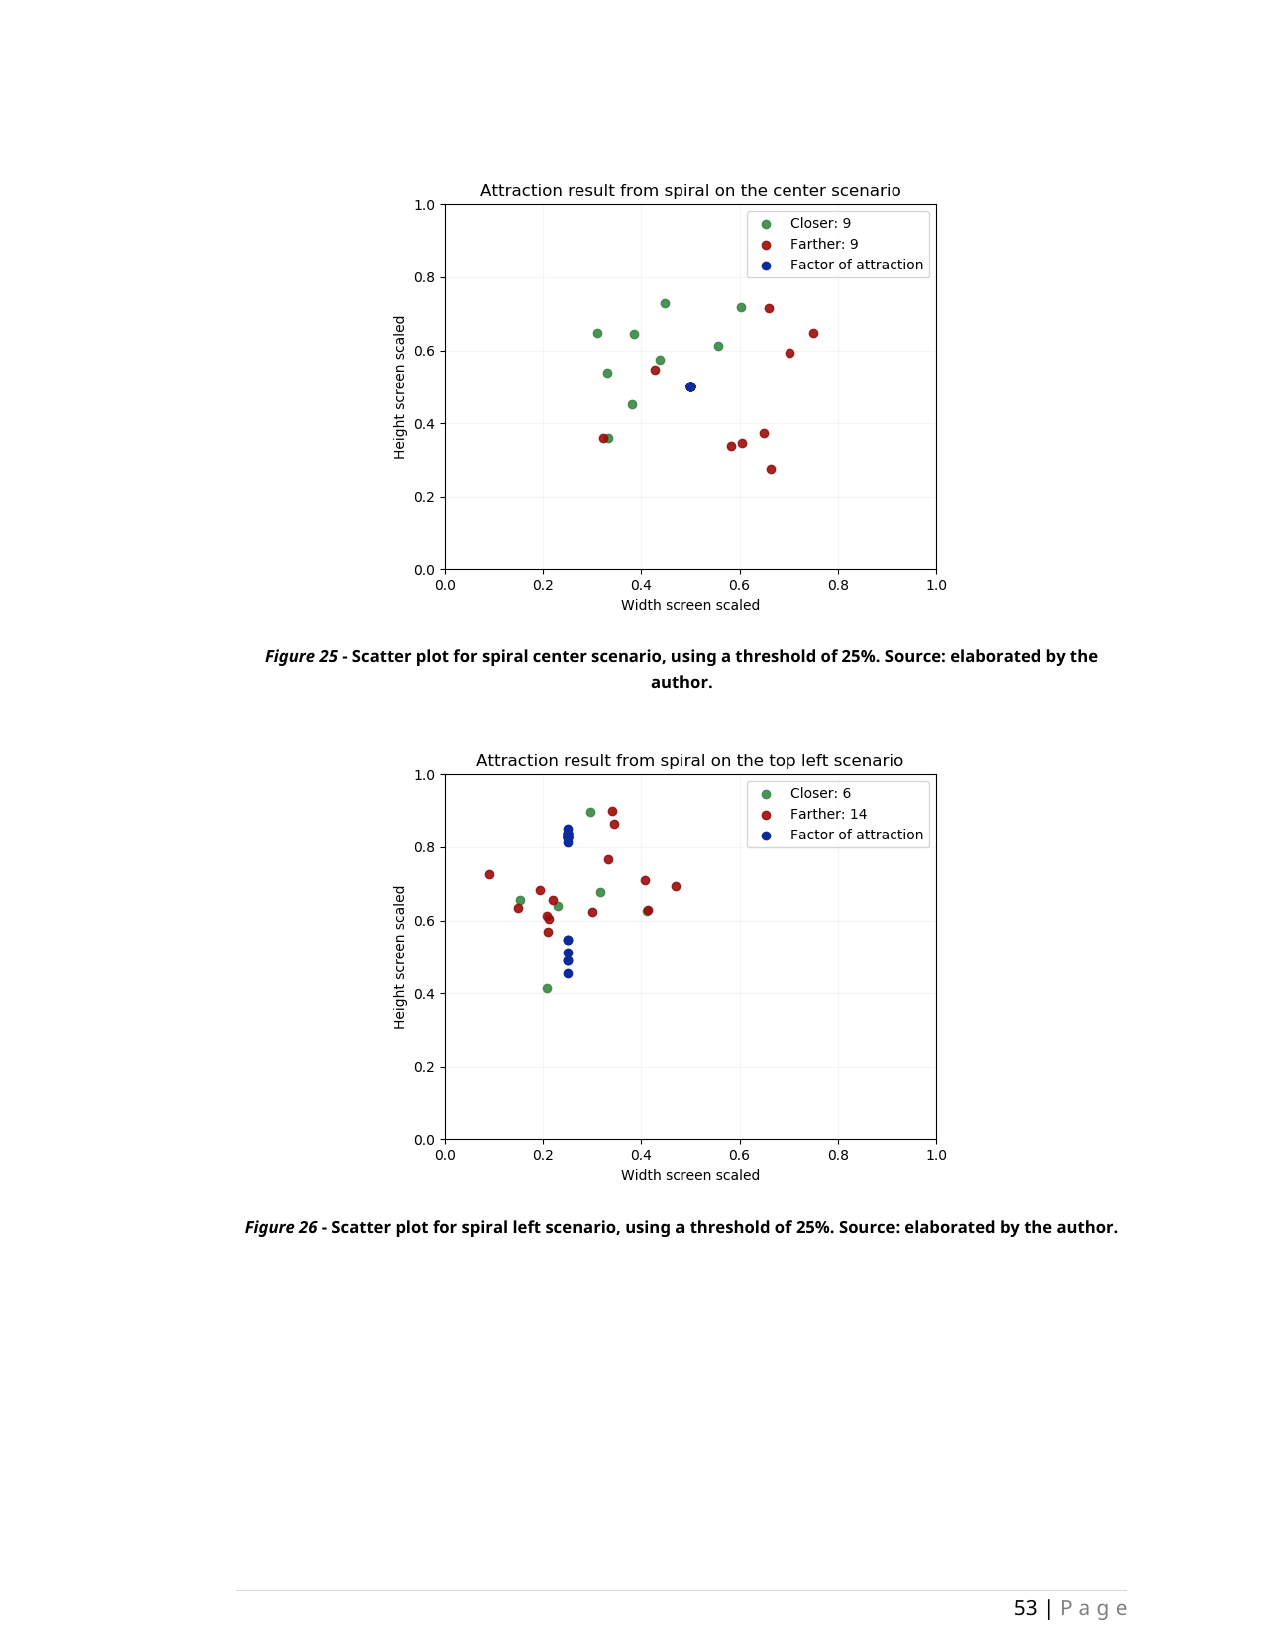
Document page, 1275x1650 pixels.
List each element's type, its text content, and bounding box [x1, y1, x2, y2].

picture [365, 147, 998, 621]
picture [365, 718, 998, 1191]
text Figure 25 - Scatter plot for spiral center scenario, using a threshold of 25%. Source: elaborated by the author. [236, 645, 1127, 694]
text Figure 26 - Scatter plot for spiral left scenario, using a threshold of 25%. Source: elaborated by the author. [236, 1215, 1127, 1238]
